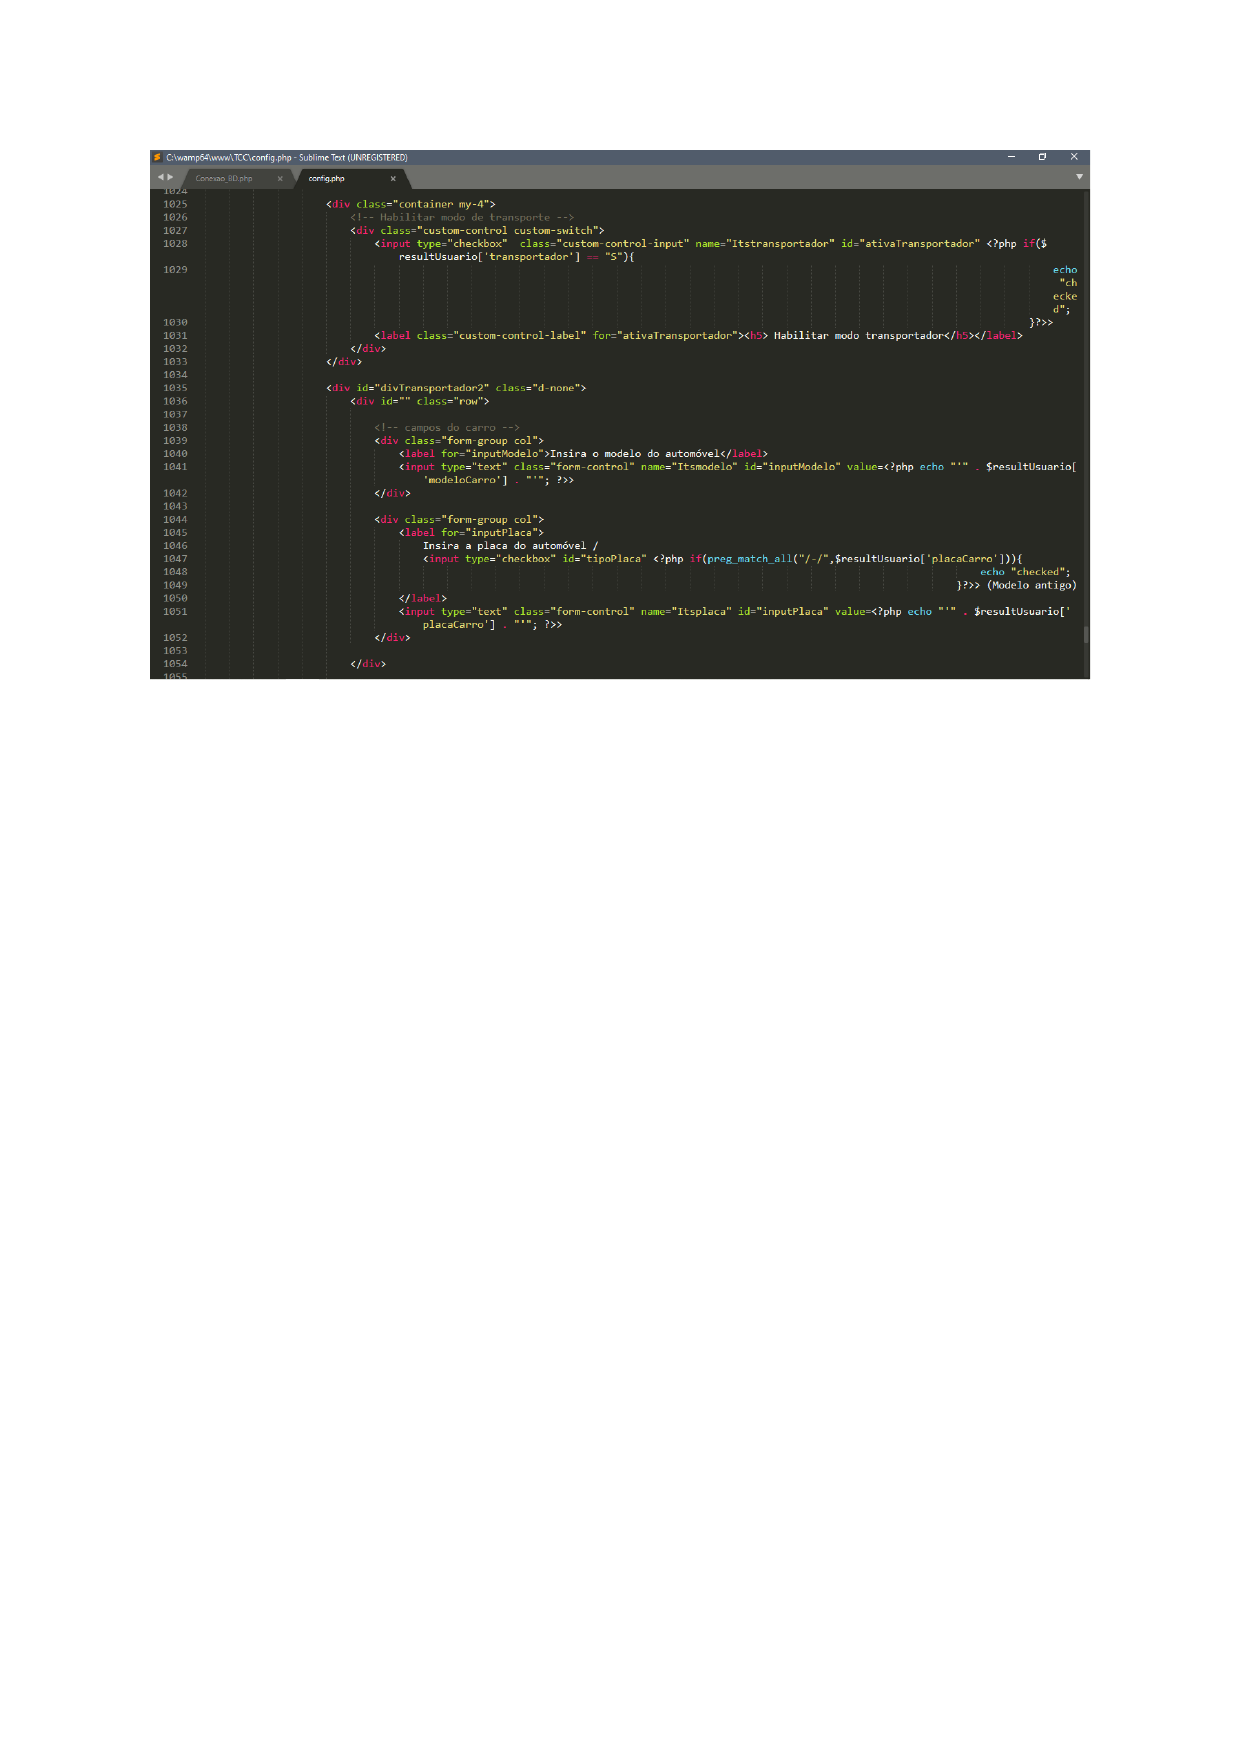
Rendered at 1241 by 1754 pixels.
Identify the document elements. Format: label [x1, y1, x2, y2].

picture [150, 150, 1091, 680]
